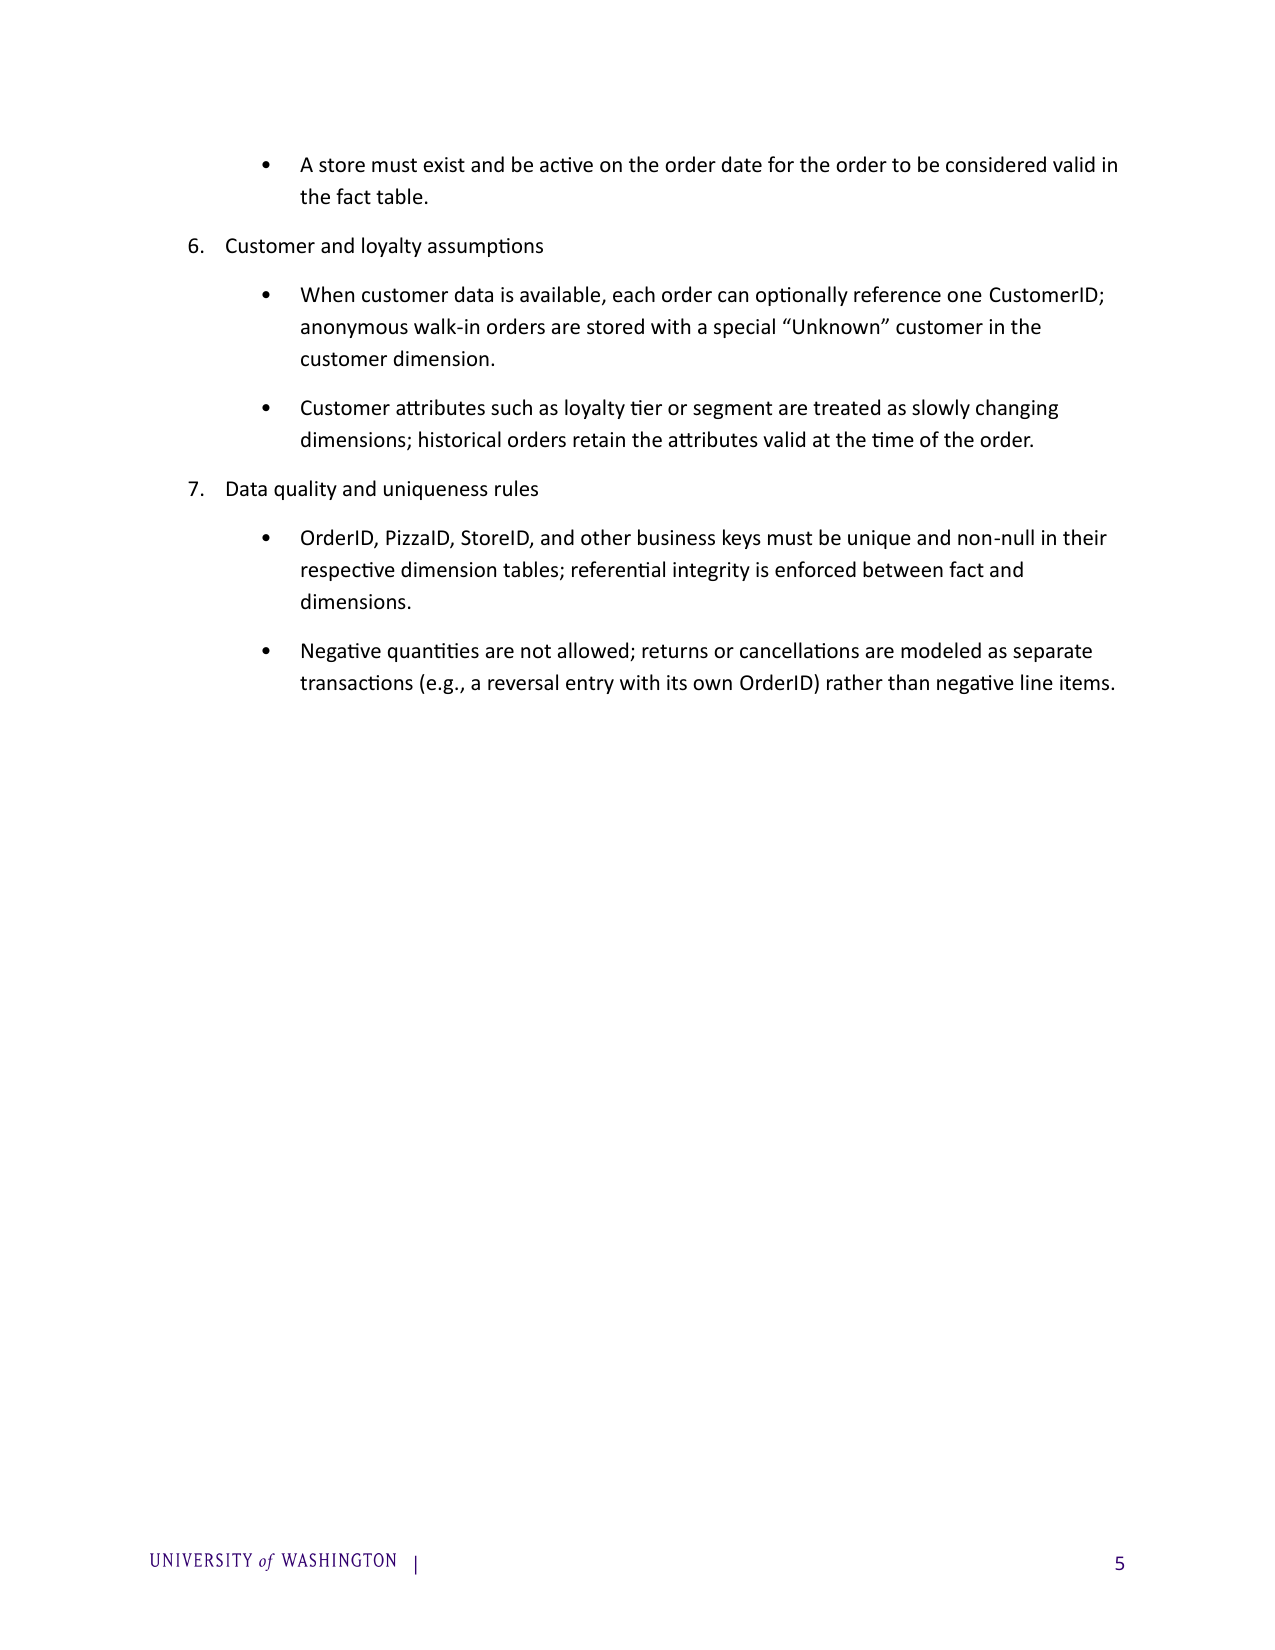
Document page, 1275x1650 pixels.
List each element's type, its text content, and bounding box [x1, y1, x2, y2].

list When customer data is available, each order can optionally reference one CustomerID; anonymous walk-in orders are stored with a special “Unknown” customer in the customer dimension.​ [262, 280, 1125, 372]
list OrderID, PizzaID, StoreID, and other business keys must be unique and non-null in their respective dimension tables; referential integrity is enforced between fact and dimensions.​ [262, 523, 1125, 615]
list A store must exist and be active on the order date for the order to be considered valid in the fact table.​ [262, 150, 1125, 210]
list Negative quantities are not allowed; returns or cancellations are modeled as separate transactions (e.g., a reversal entry with its own OrderID) rather than negative line items.​ [262, 636, 1125, 696]
list Customer attributes such as loyalty tier or segment are treated as slowly changing dimensions; historical orders retain the attributes valid at the time of the order.​ [262, 393, 1125, 453]
list Customer and loyalty assumptions [187, 231, 1125, 259]
picture [150, 1553, 396, 1571]
list Data quality and uniqueness rules [187, 474, 1125, 502]
